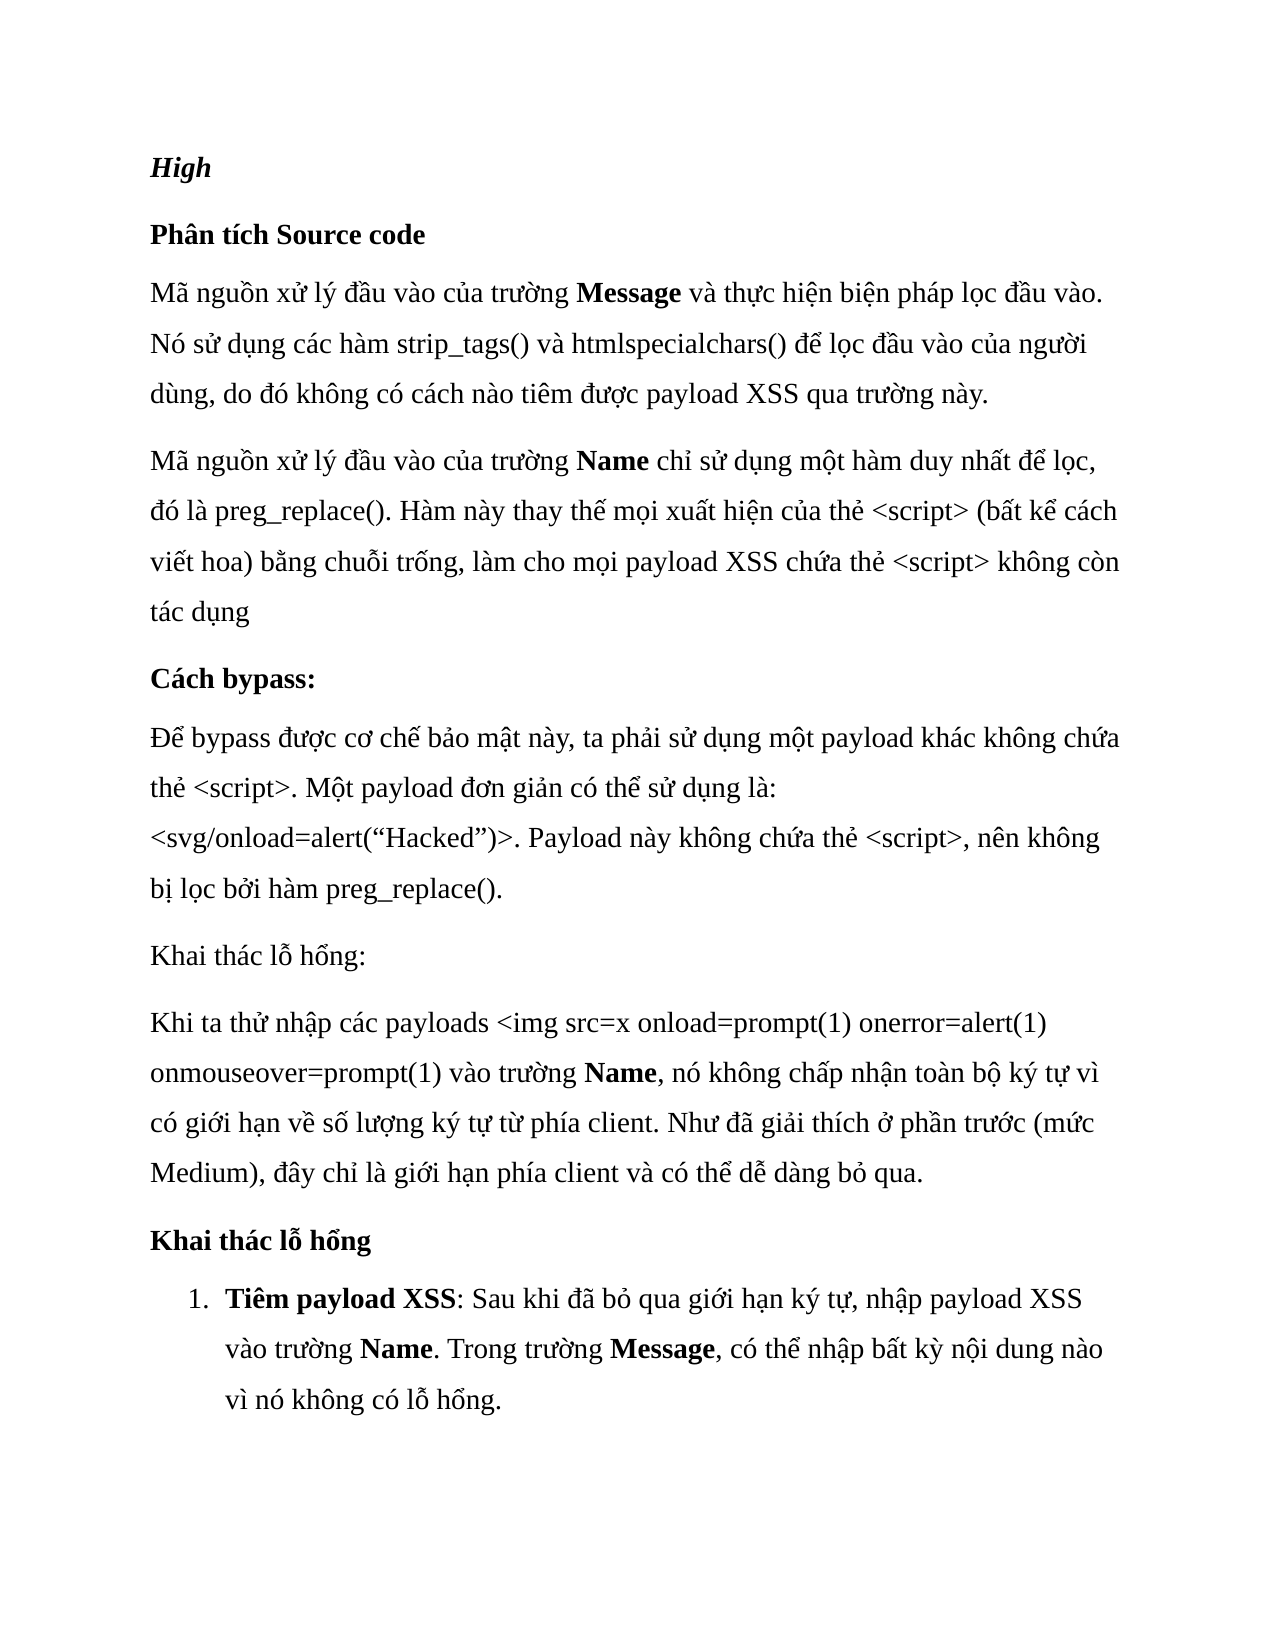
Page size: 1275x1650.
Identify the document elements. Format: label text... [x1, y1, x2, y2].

text Mã nguồn xử lý đầu vào của trường Name chỉ sử dụng một hàm duy nhất để lọc, đó là preg_replace(). Hàm này thay thế mọi xuất hiện của thẻ <script> (bất kể cách viết hoa) bằng chuỗi trống, làm cho mọi payload XSS chứa thẻ <script> không còn tác dụng [150, 443, 1125, 628]
text Mã nguồn xử lý đầu vào của trường Message và thực hiện biện pháp lọc đầu vào. Nó sử dụng các hàm strip_tags() và htmlspecialchars() để lọc đầu vào của người dùng, do đó không có cách nào tiêm được payload XSS qua trường này. [150, 276, 1125, 410]
text Để bypass được cơ chế bảo mật này, ta phải sử dụng một payload khác không chứa thẻ <script>. Một payload đơn giản có thể sử dụng là: <svg/onload=alert(“Hacked”)>. Payload này không chứa thẻ <script>, nên không bị lọc bởi hàm preg_replace(). [150, 720, 1125, 904]
subtitle High [150, 150, 1125, 183]
subtitle Phân tích Source code [150, 217, 1125, 251]
text Khi ta thử nhập các payloads <img src=x onload=prompt(1) onerror=alert(1) onmouseover=prompt(1) vào trường Name, nó không chấp nhận toàn bộ ký tự vì có giới hạn về số lượng ký tự từ phía client. Như đã giải thích ở phần trước (mức Medium), đây chỉ là giới hạn phía client và có thể dễ dàng bỏ qua. [150, 1005, 1125, 1189]
list Tiêm payload XSS: Sau khi đã bỏ qua giới hạn ký tự, nhập payload XSS vào trường Name. Trong trường Message, có thể nhập bất kỳ nội dung nào vì nó không có lỗ hổng. [187, 1281, 1125, 1415]
subtitle Khai thác lỗ hổng [150, 1223, 1125, 1256]
subtitle Cách bypass: [150, 661, 1125, 695]
text Khai thác lỗ hổng: [150, 938, 1125, 971]
